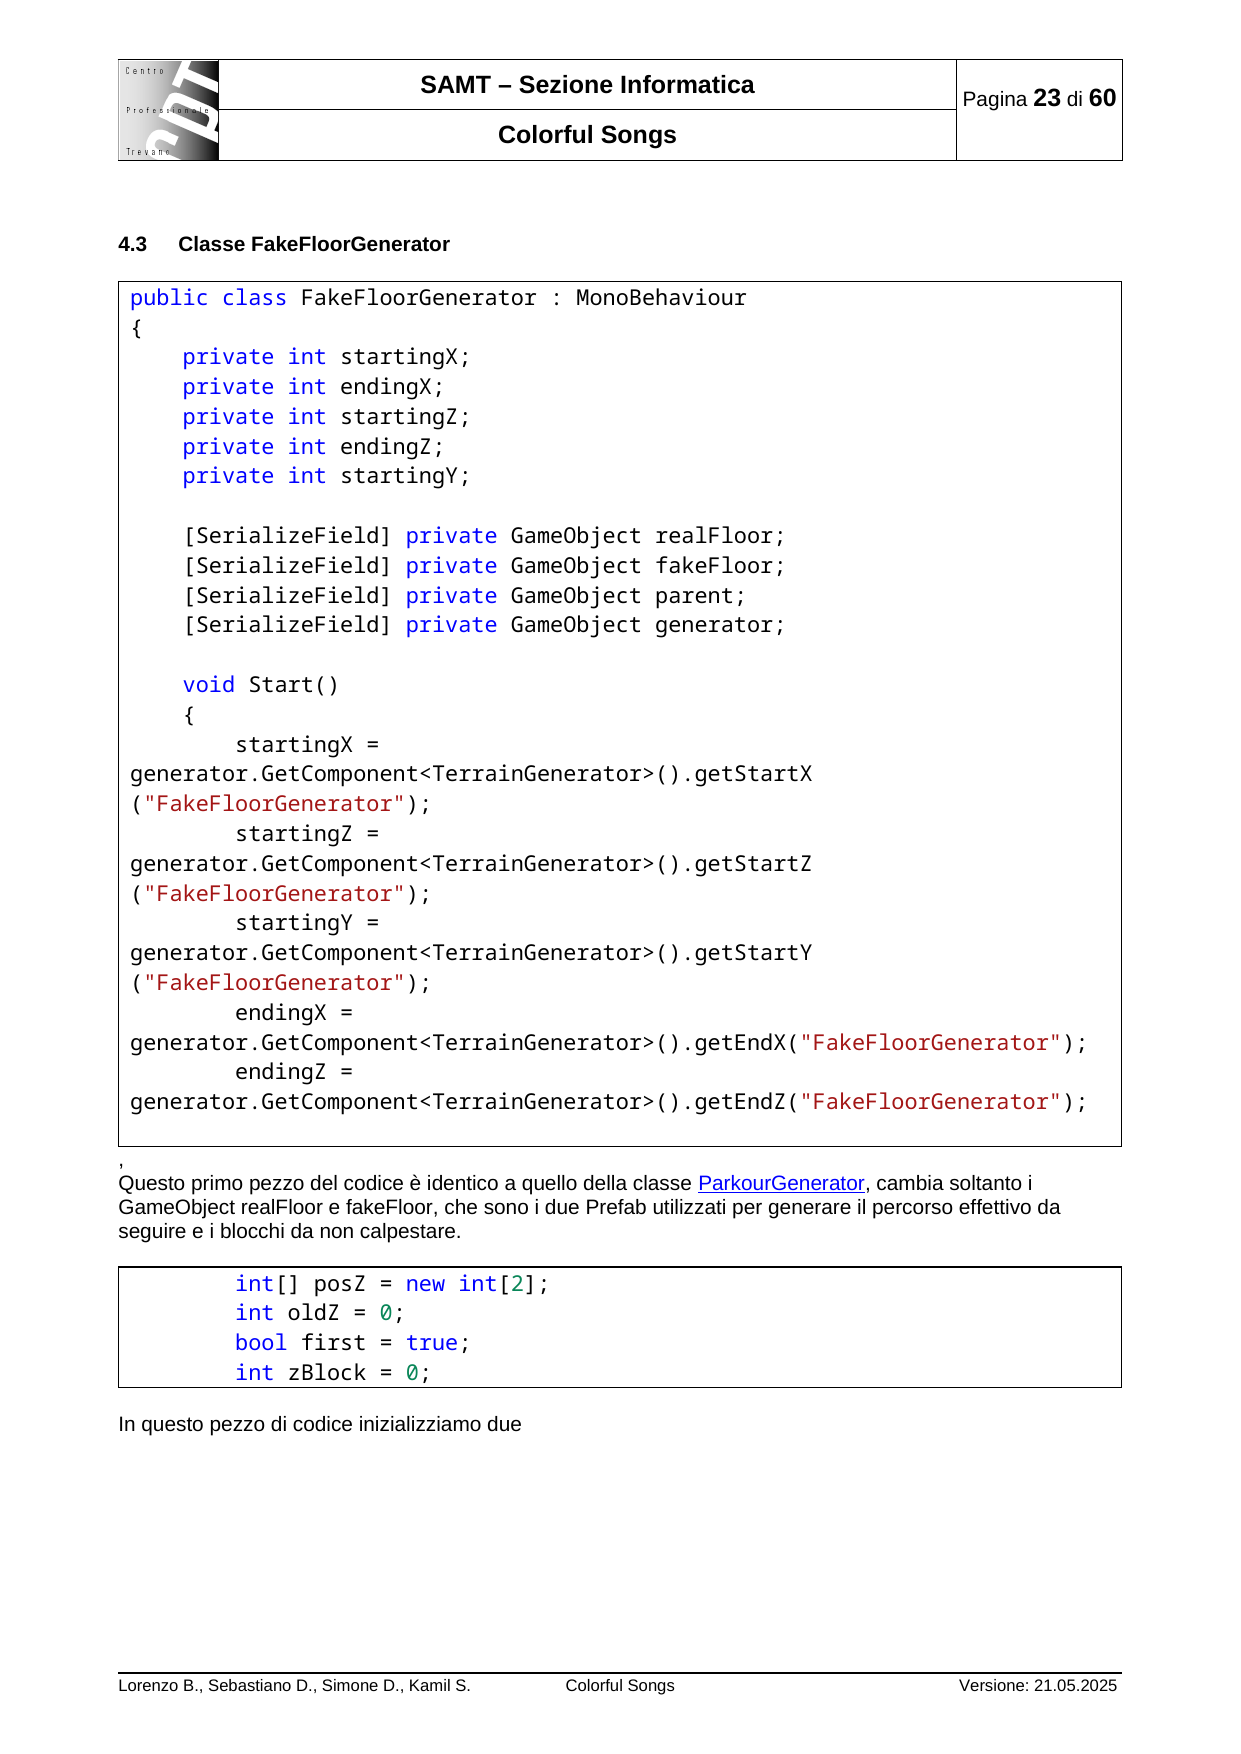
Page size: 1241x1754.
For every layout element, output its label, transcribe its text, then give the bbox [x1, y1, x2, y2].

subtitle Classe FakeFloorGenerator [118, 232, 1122, 256]
text Questo primo pezzo del codice è identico a quello della classe ParkourGenerator, cambia soltanto i GameObject realFloor e fakeFloor, che sono i due Prefab utilizzati per generare il percorso effettivo da seguire e i blocchi da non calpestare. [118, 1171, 1122, 1242]
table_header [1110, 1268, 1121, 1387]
text In questo pezzo di codice inizializziamo due [118, 1412, 1122, 1436]
text , [118, 1147, 1122, 1171]
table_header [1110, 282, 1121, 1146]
picture [118, 60, 219, 160]
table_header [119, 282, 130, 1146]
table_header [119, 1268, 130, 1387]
